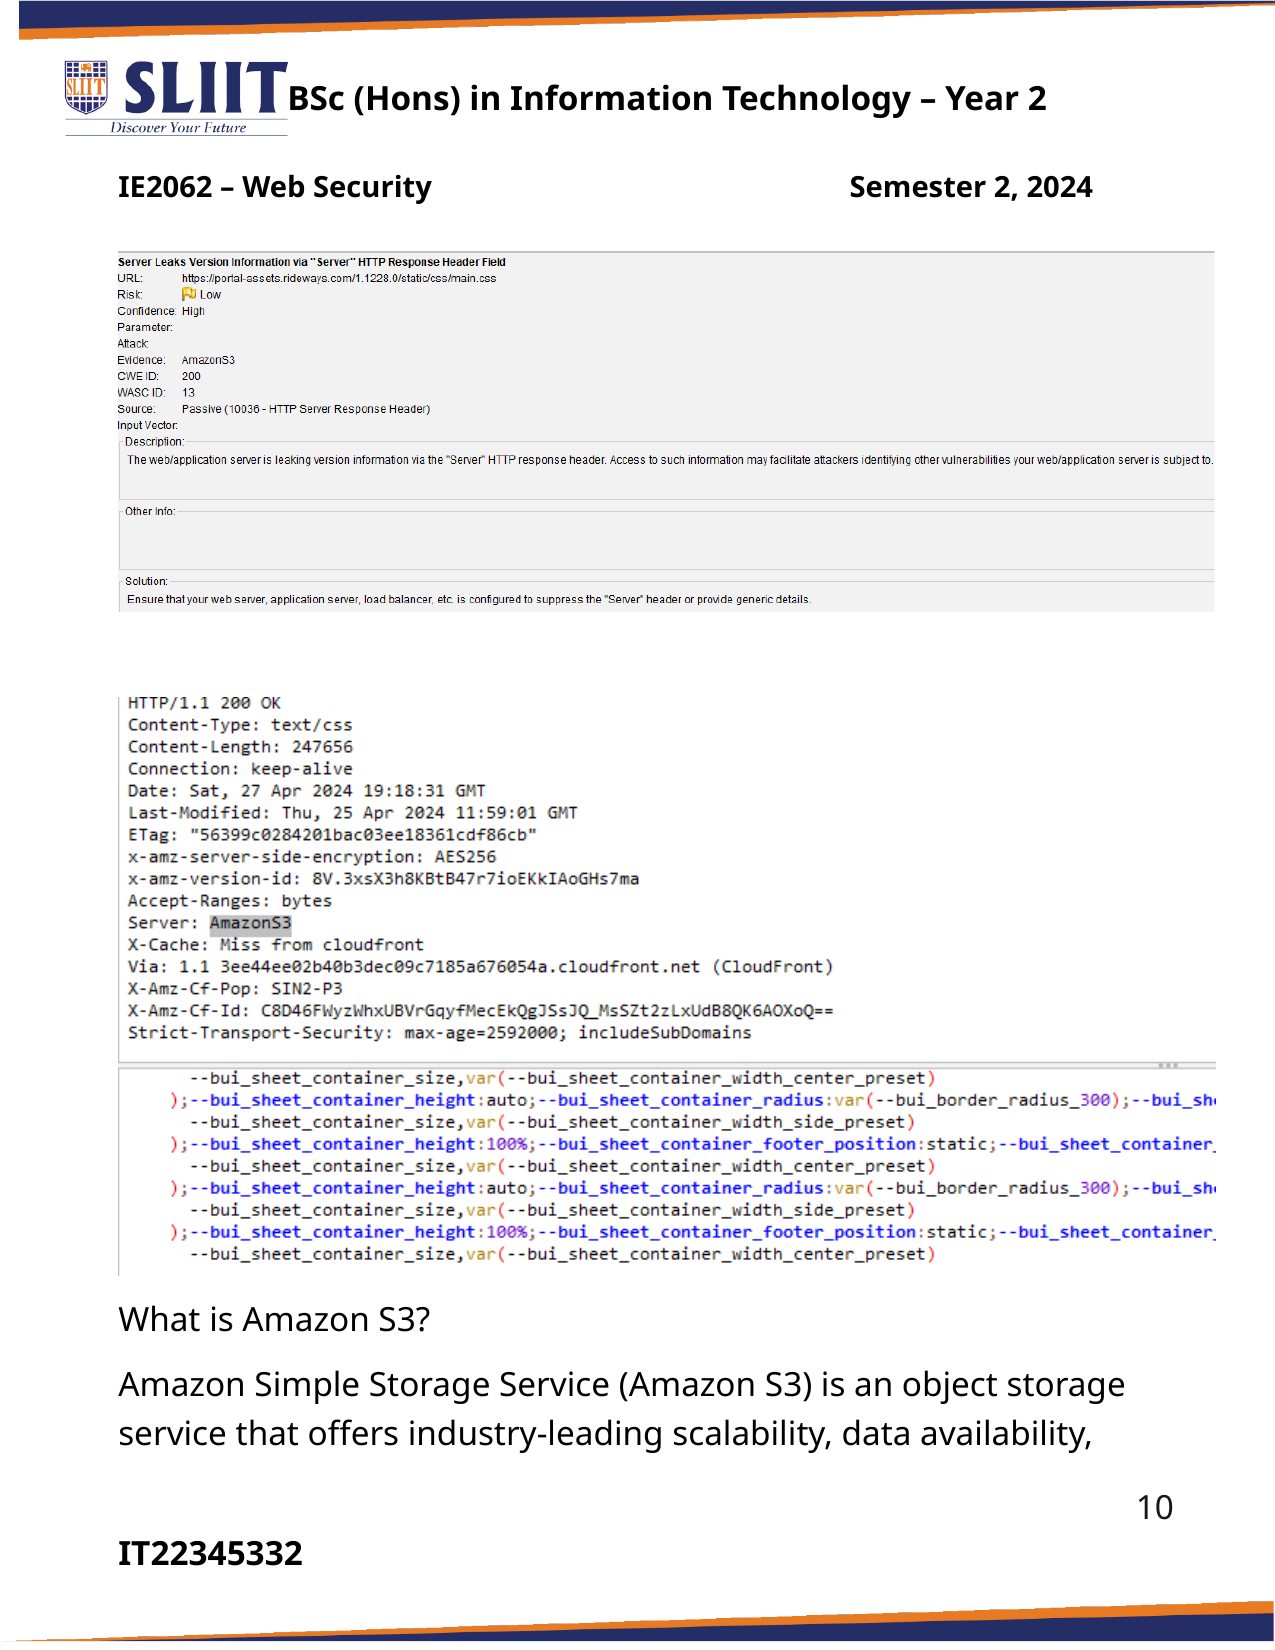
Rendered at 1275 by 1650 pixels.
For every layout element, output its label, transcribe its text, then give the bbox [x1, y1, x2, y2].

picture [118, 697, 1216, 1276]
picture [118, 251, 1215, 612]
picture [62, 57, 291, 137]
picture [20, 1, 1275, 44]
text What is Amazon S3? [118, 1295, 1216, 1341]
